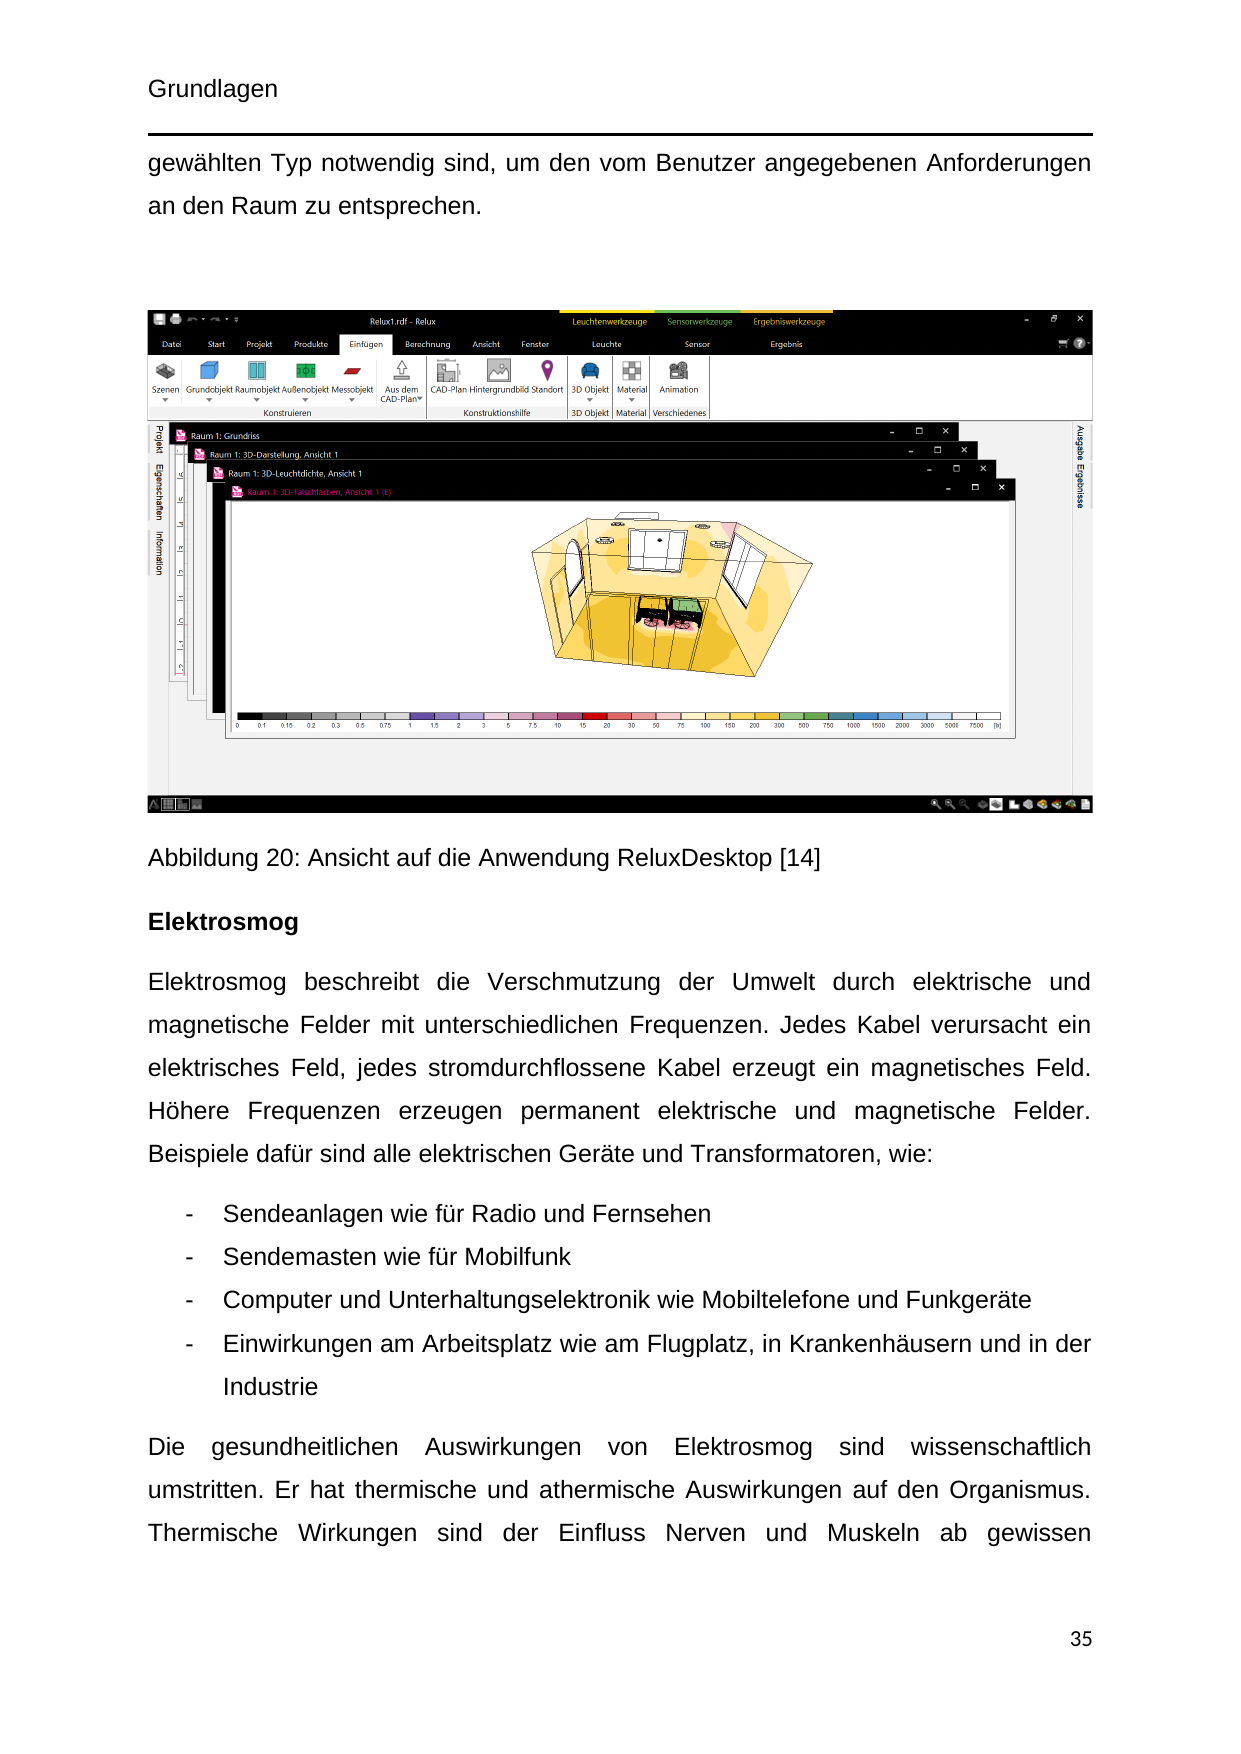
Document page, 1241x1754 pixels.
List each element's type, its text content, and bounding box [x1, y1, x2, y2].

list Sendeanlagen wie für Radio und Fernsehen [185, 1199, 1093, 1228]
text Elektrosmog beschreibt die Verschmutzung der Umwelt durch elektrische und magnetische Felder mit unterschiedlichen Frequenzen. Jedes Kabel verursacht ein elektrisches Feld, jedes stromdurchflossene Kabel erzeugt ein magnetisches Feld. Höhere Frequenzen erzeugen permanent elektrische und magnetische Felder. Beispiele dafür sind alle elektrischen Geräte und Transformatoren, wie: [148, 967, 1093, 1168]
text Abbildung 20: Ansicht auf die Anwendung ReluxDesktop [14] [148, 843, 1093, 872]
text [148, 148, 1093, 219]
list Computer und Unterhaltungselektronik wie Mobiltelefone und Funkgeräte [185, 1286, 1093, 1314]
list Einwirkungen am Arbeitsplatz wie am Flugplatz, in Krankenhäusern und in der Industrie [185, 1329, 1093, 1401]
picture [147, 310, 1093, 813]
list Sendemasten wie für Mobilfunk [185, 1242, 1093, 1271]
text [148, 1432, 1093, 1547]
text Elektrosmog [148, 907, 1093, 936]
